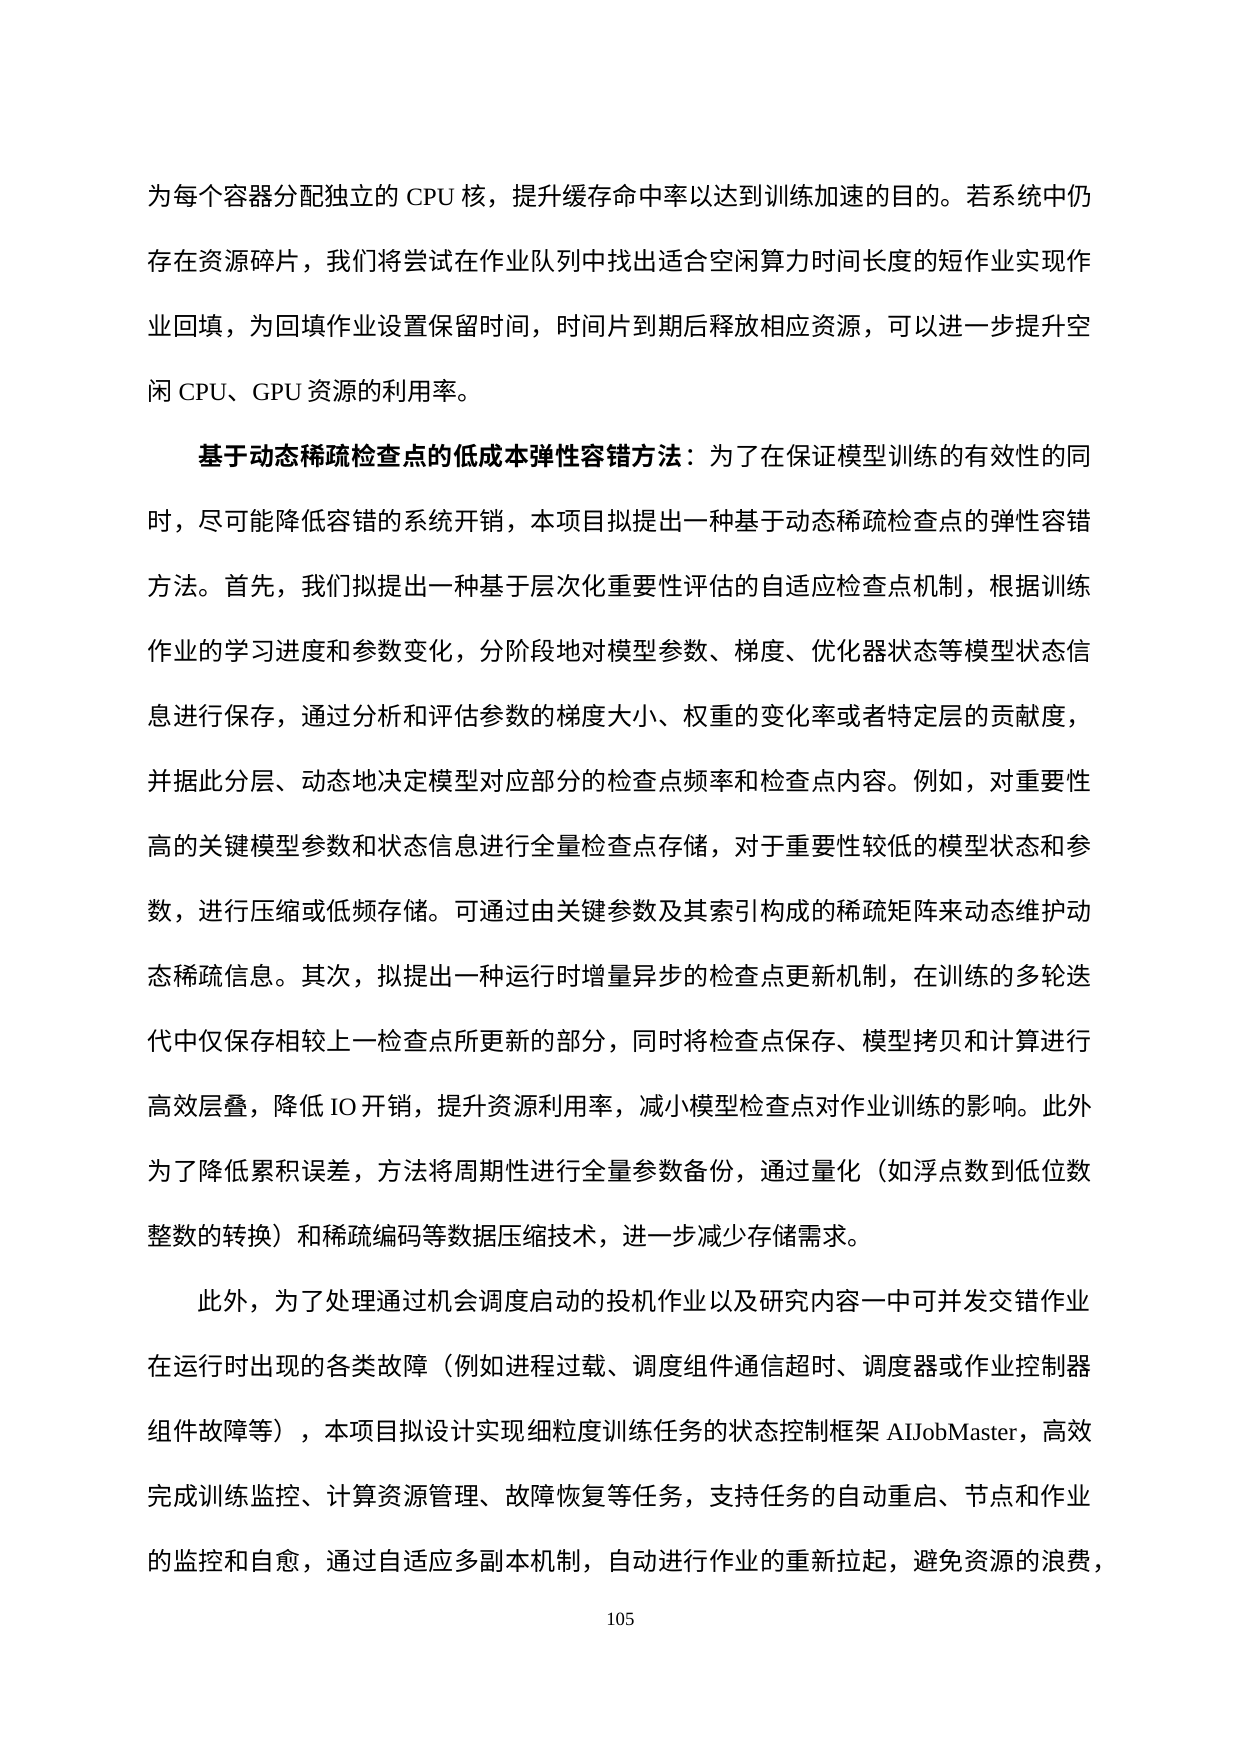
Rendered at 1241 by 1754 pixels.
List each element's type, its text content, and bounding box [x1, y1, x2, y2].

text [148, 162, 1092, 422]
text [148, 1267, 1092, 1592]
text 基于动态稀疏检查点的低成本弹性容错方法：为了在保证模型训练的有效性的同时，尽可能降低容错的系统开销，本项目拟提出一种基于动态稀疏检查点的弹性容错方法。首先，我们拟提出一种基于层次化重要性评估的自适应检查点机制，根据训练作业的学习进度和参数变化，分阶段地对模型参数、梯度、优化器状态等模型状态信息进行保存，通过分析和评估参数的梯度大小、权重的变化率或者特定层的贡献度，并据此分层、动态地决定模型对应部分的检查点频率和检查点内容。例如，对重要性高的关键模型参数和状态信息进行全量检查点存储，对于重要性较低的模型状态和参数，进行压缩或低频存储。可通过由关键参数及其索引构成的稀疏矩阵来动态维护动态稀疏信息。其次，拟提出一种运行时增量异步的检查点更新机制，在训练的多轮迭代中仅保存相较上一检查点所更新的部分，同时将检查点保存、模型拷贝和计算进行高效层叠，降低 IO开销，提升资源利用率，减小模型检查点对作业训练的影响。此外，为了降低累积误差，方法将周期性进行全量参数备份，通过量化（如浮点数到低位数整数的转换）和稀疏编码等数据压缩技术，进一步减少存储需求。 [148, 422, 1092, 1267]
